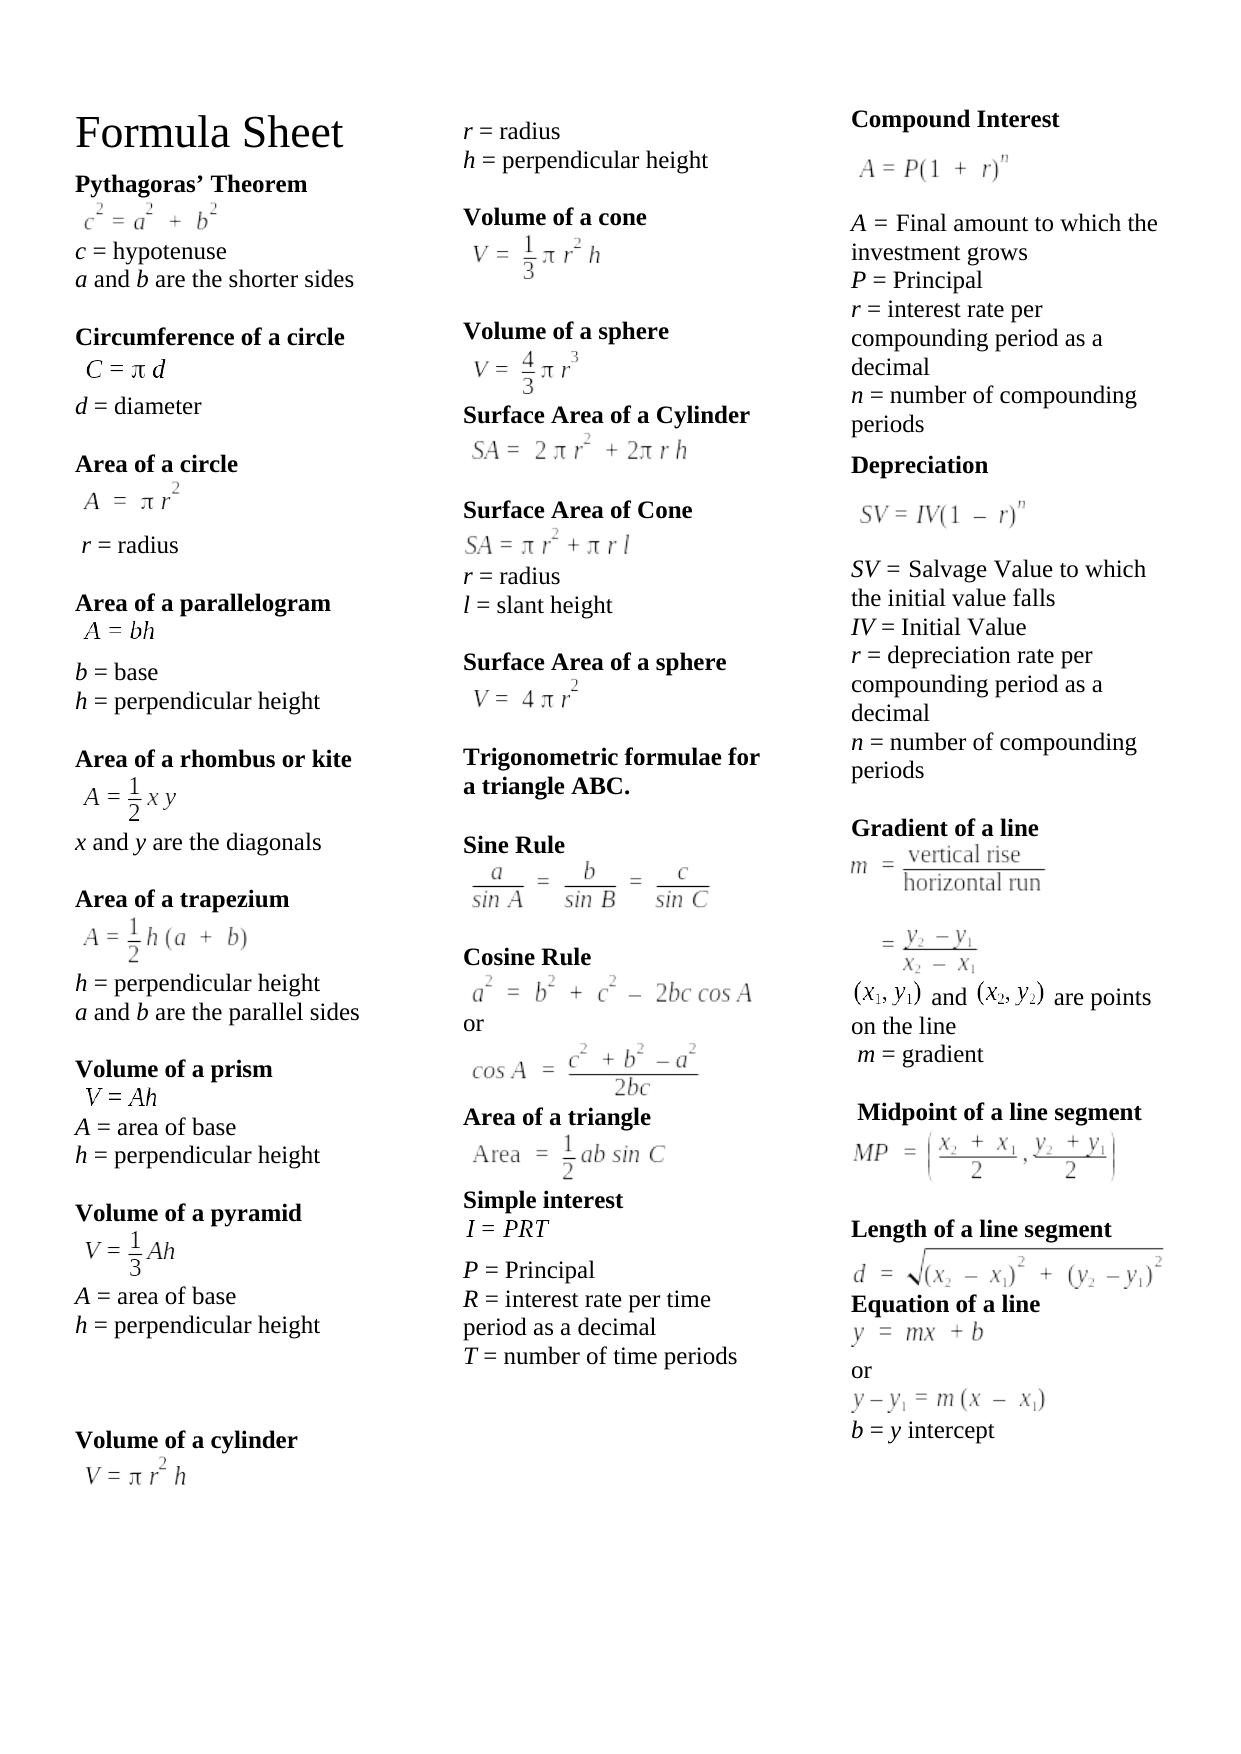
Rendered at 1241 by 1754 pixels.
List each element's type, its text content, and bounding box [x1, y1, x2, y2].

text Volume of a pyramid [75, 1198, 389, 1227]
text m = gradient [851, 1039, 1165, 1068]
text Formula Sheet [75, 104, 389, 157]
text Sine Rule [463, 830, 777, 859]
text SV = Salvage Value to which the initial value falls [851, 554, 1165, 612]
text x and y are the diagonals [75, 827, 389, 856]
text n = number of compounding periods [851, 727, 1165, 784]
text Depreciation [851, 451, 1165, 479]
text r = depreciation rate per compounding period as a decimal [851, 641, 1165, 727]
text Midpoint of a line segment [851, 1097, 1165, 1126]
text Volume of a cylinder [75, 1425, 389, 1454]
text or [463, 1008, 777, 1037]
text h = perpendicular height [75, 1141, 389, 1169]
text h = perpendicular height [463, 145, 777, 174]
text Volume of a prism [75, 1054, 389, 1083]
text h = perpendicular height [75, 1310, 389, 1339]
text Length of a line segment [851, 1214, 1165, 1242]
text b = y intercept [851, 1415, 1165, 1443]
text a and b are the shorter sides [75, 264, 389, 293]
text Cosine Rule [463, 942, 777, 971]
text A = Final amount to which the investment grows [851, 208, 1165, 266]
text d = diameter [75, 391, 389, 420]
text Surface Area of Cone [463, 495, 777, 523]
text r = radius [463, 104, 777, 145]
text P = Principal [463, 1255, 777, 1284]
text a and b are the parallel sides [75, 997, 389, 1026]
text Volume of a sphere [463, 316, 777, 345]
text and are points on the line [851, 977, 1165, 1039]
text n = number of compounding periods [851, 381, 1165, 438]
text Equation of a line [851, 1289, 1165, 1318]
text l = slant height [463, 590, 777, 618]
text A = area of base [75, 1112, 389, 1141]
text Circumference of a circle [75, 322, 389, 351]
text Area of a rhombus or kite [75, 744, 389, 772]
text Area of a circle [75, 449, 389, 478]
text Trigonometric formulae for a triangle ABC. [463, 742, 777, 800]
text IV = Initial Value [851, 612, 1165, 641]
text R = interest rate per time period as a decimal [463, 1284, 777, 1341]
text Compound Interest [851, 104, 1165, 133]
text h = perpendicular height [75, 686, 389, 715]
text or [851, 1348, 1165, 1384]
text Area of a trapezium [75, 884, 389, 913]
text T = number of time periods [463, 1341, 777, 1370]
text Pythagoras’ Theorem [75, 169, 389, 198]
text b = base [75, 657, 389, 686]
text Surface Area of a sphere [463, 647, 777, 676]
text c = hypotenuse [75, 236, 389, 264]
text P = Principal [851, 266, 1165, 294]
text r = radius [75, 518, 389, 559]
text Area of a parallelogram [75, 588, 389, 617]
text Surface Area of a Cylinder [463, 400, 777, 428]
text h = perpendicular height [75, 968, 389, 997]
text Area of a triangle [463, 1102, 777, 1131]
text Gradient of a line [851, 813, 1165, 842]
text r = interest rate per compounding period as a decimal [851, 294, 1165, 381]
text Volume of a cone [463, 202, 777, 231]
text Simple interest [463, 1185, 777, 1214]
text A = area of base [75, 1281, 389, 1310]
text r = radius [463, 561, 777, 590]
